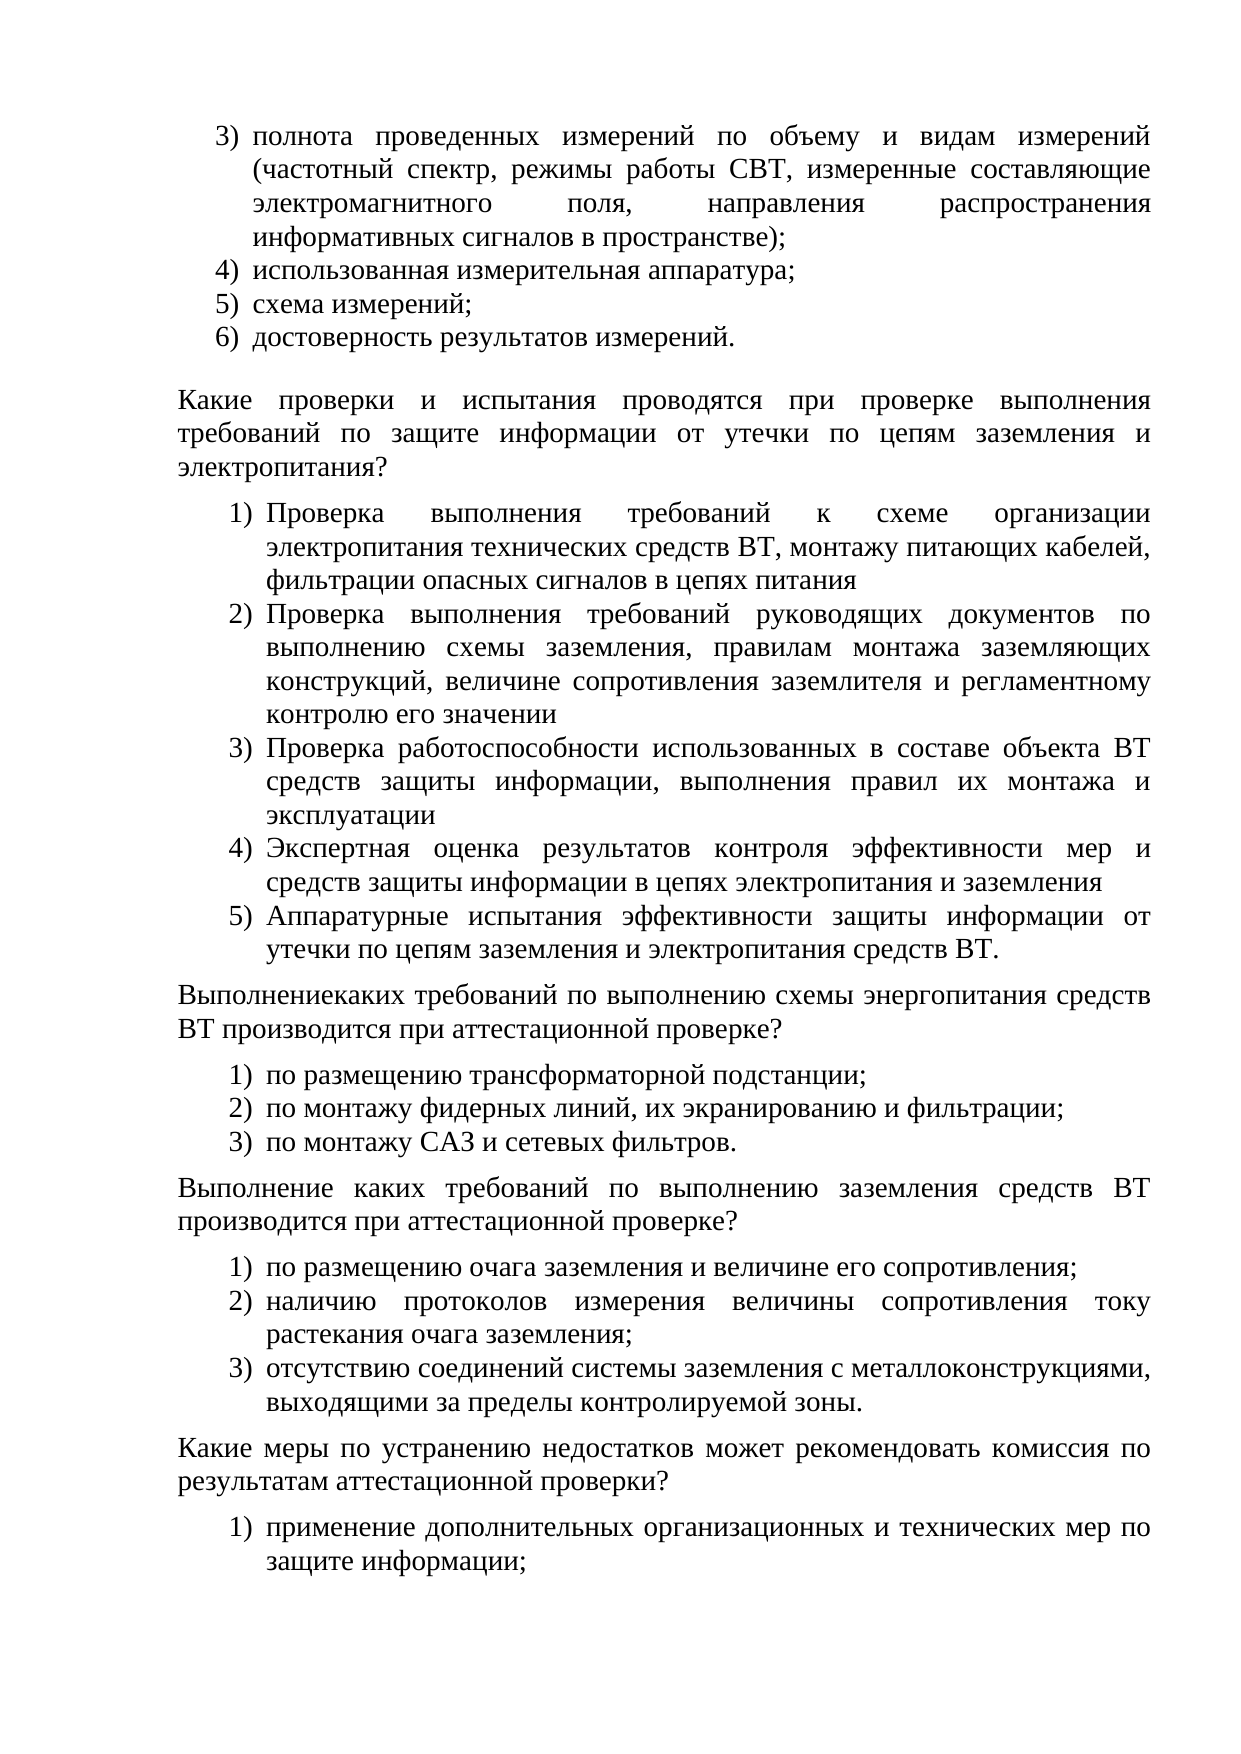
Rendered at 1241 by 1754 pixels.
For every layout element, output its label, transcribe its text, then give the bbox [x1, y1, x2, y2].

list по монтажу фидерных линий, их экранированию и фильтрации; [228, 1090, 1152, 1124]
list использованная измерительная аппаратура; [215, 252, 1152, 286]
list Экспертная оценка результатов контроля эффективности мер и средств защиты информации в цепях электропитания и заземления [228, 831, 1152, 898]
list Проверка выполнения требований к схеме организации электропитания технических средств ВТ, монтажу питающих кабелей, фильтрации опасных сигналов в цепях питания [228, 495, 1152, 596]
list по монтажу САЗ и сетевых фильтров. [228, 1124, 1152, 1157]
list по размещению трансформаторной подстанции; [228, 1057, 1152, 1090]
list схема измерений; [215, 286, 1152, 319]
text Выполнениекаких требований по выполнению схемы энергопитания средств ВТ производится при аттестационной проверке? [177, 977, 1152, 1044]
list по размещению очага заземления и величине его сопротивления; [228, 1249, 1152, 1283]
list Проверка работоспособности использованных в составе объекта ВТ средств защиты информации, выполнения правил их монтажа и эксплуатации [228, 730, 1152, 831]
text Какие меры по устранению недостатков может рекомендовать комиссия по результатам аттестационной проверки? [177, 1430, 1152, 1497]
list применение дополнительных организационных и технических мер по защите информации; [228, 1509, 1152, 1576]
list наличию протоколов измерения величины сопротивления току растекания очага заземления; [228, 1283, 1152, 1350]
list полнота проведенных измерений по объему и видам измерений (частотный спектр, режимы работы СВТ, измеренные составляющие электромагнитного поля, направления распространения информативных сигналов в пространстве); [215, 118, 1152, 252]
text Выполнение каких требований по выполнению заземления средств ВТ производится при аттестационной проверке? [177, 1170, 1152, 1237]
list достоверность результатов измерений. [215, 319, 1152, 353]
text Какие проверки и испытания проводятся при проверке выполнения требований по защите информации от утечки по цепям заземления и электропитания? [177, 382, 1152, 483]
list Проверка выполнения требований руководящих документов по выполнению схемы заземления, правилам монтажа заземляющих конструкций, величине сопротивления заземлителя и регламентному контролю его значении [228, 596, 1152, 730]
list Аппаратурные испытания эффективности защиты информации от утечки по цепям заземления и электропитания средств ВТ. [228, 898, 1152, 965]
list отсутствию соединений системы заземления с металлоконструкциями, выходящими за пределы контролируемой зоны. [228, 1350, 1152, 1417]
